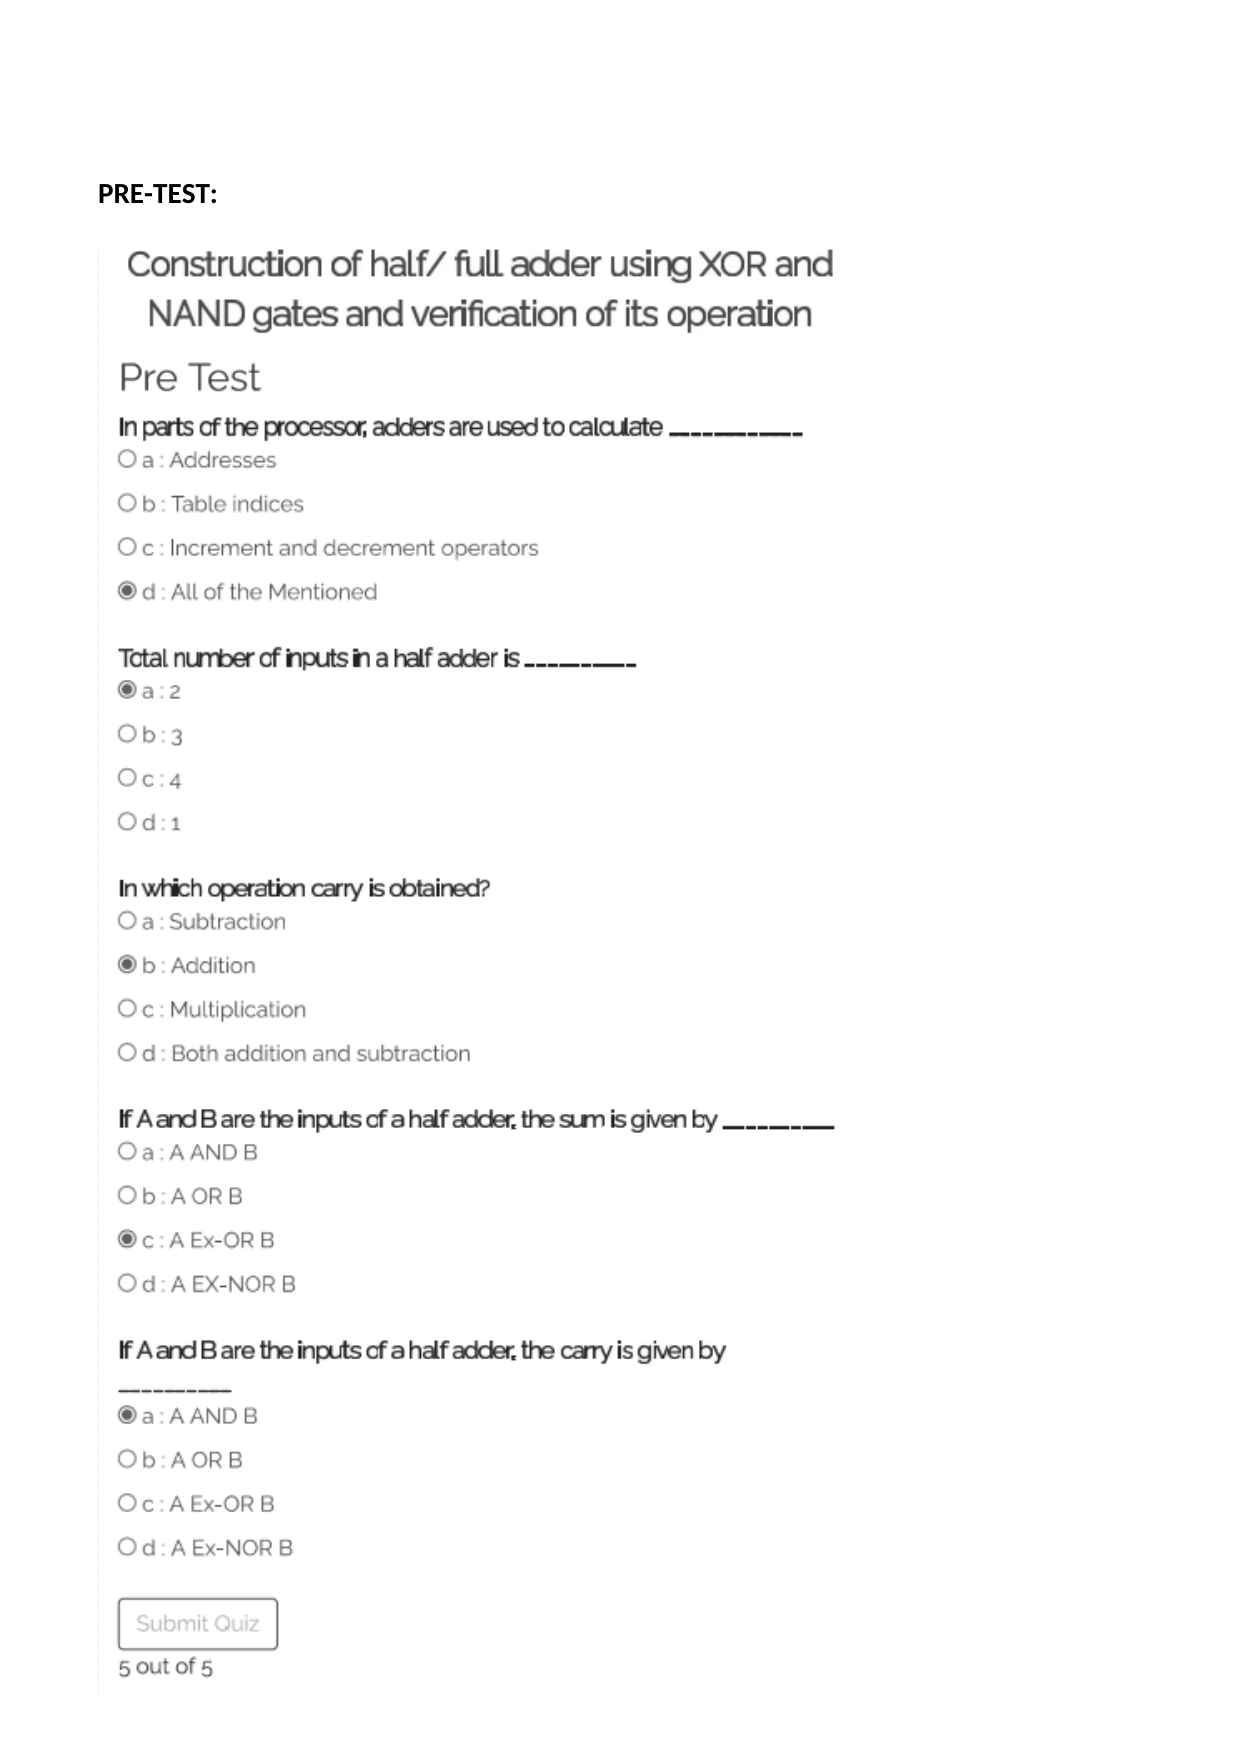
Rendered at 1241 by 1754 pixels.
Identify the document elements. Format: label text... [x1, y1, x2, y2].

text PRE-TEST: [98, 175, 1152, 211]
